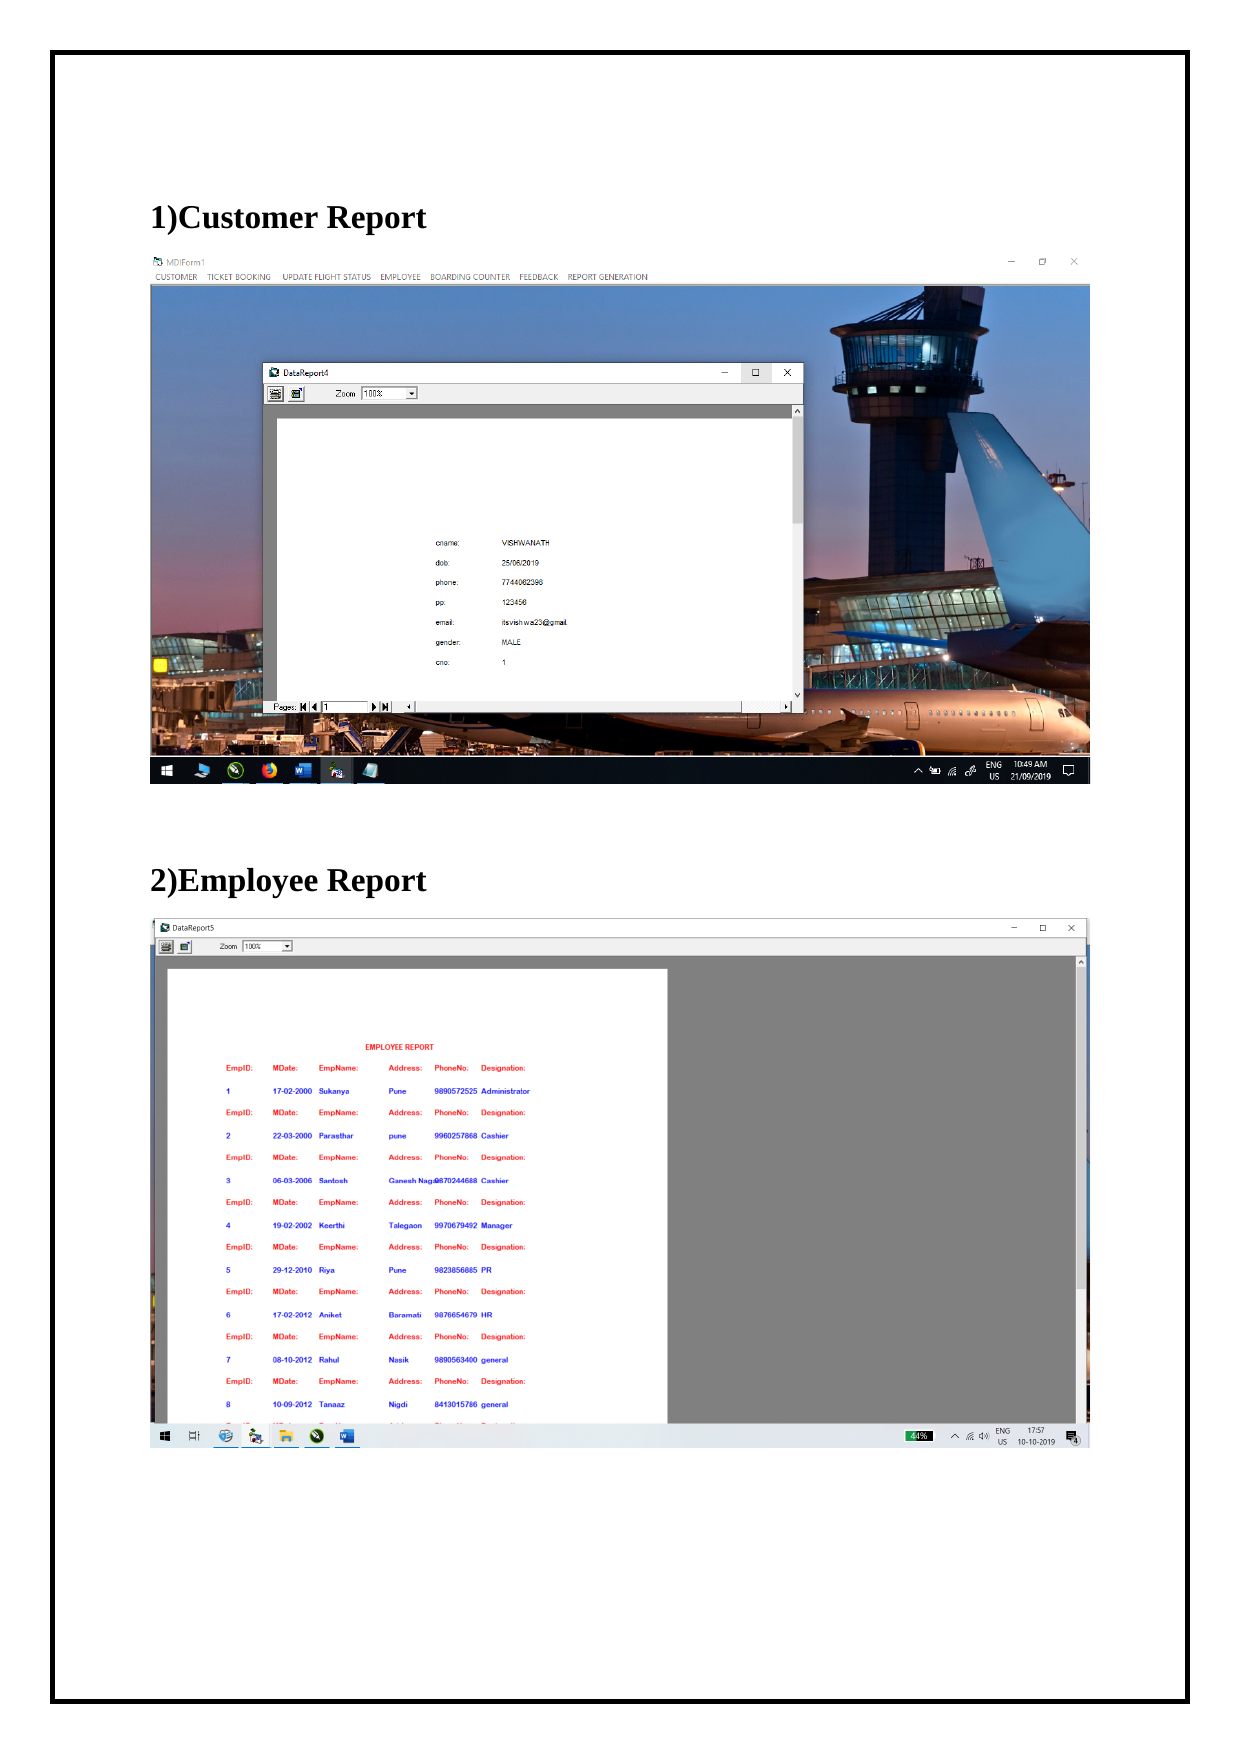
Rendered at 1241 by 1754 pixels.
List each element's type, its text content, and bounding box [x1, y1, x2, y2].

text 2)Employee Report [150, 860, 1090, 899]
picture [150, 255, 1091, 784]
text 1)Customer Report [150, 197, 1090, 235]
picture [150, 918, 1091, 1448]
